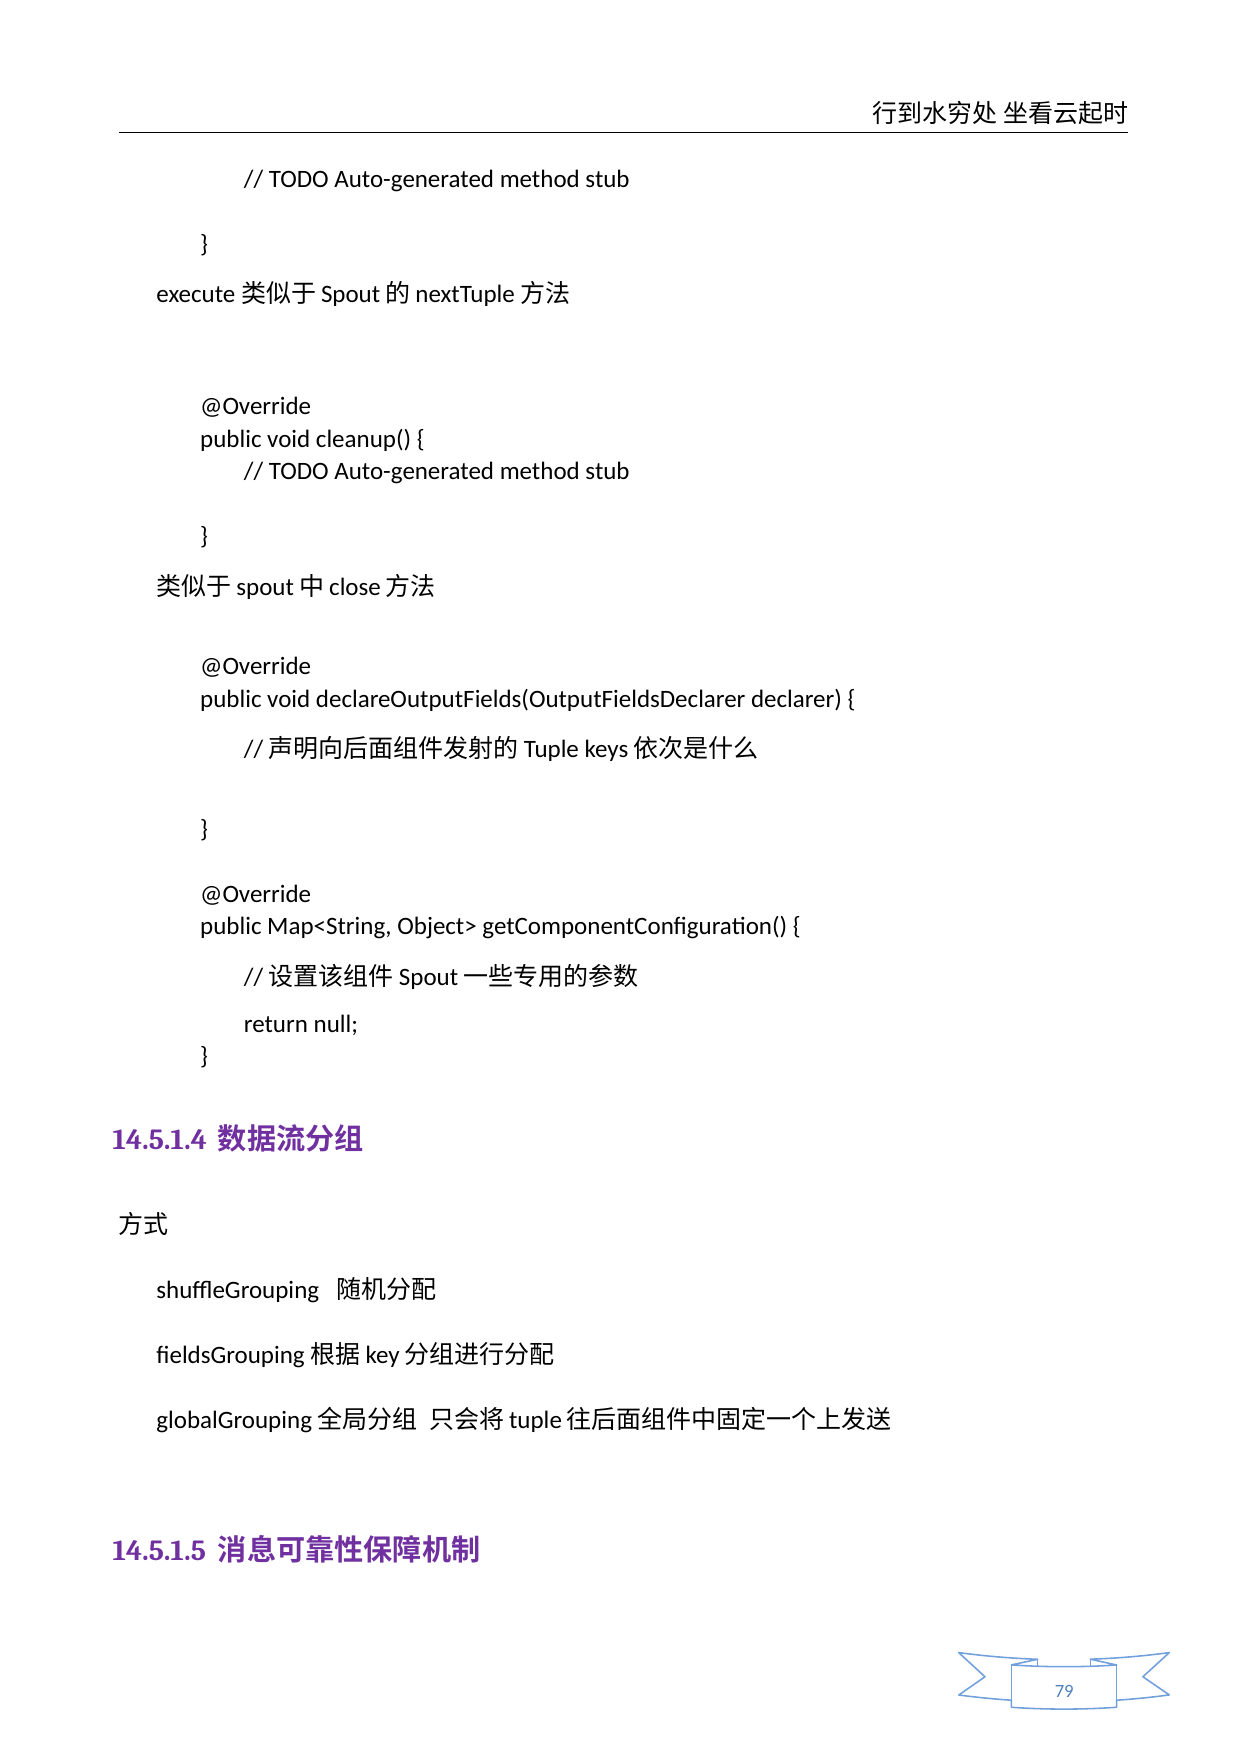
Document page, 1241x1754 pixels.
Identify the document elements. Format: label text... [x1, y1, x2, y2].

text shuffleGrouping 随机分配 [156, 1256, 1128, 1321]
text 类似于spout中close方法 [156, 552, 1128, 617]
text 方式 [119, 1191, 1128, 1256]
subtitle 消息可靠性保障机制 [112, 1516, 1128, 1581]
subtitle 数据流分组 [112, 1104, 1128, 1169]
text } [156, 812, 1128, 844]
text // TODO Auto-generated method stub [156, 454, 1128, 487]
text return null; [156, 1007, 1128, 1039]
text // TODO Auto-generated method stub [156, 162, 1128, 194]
text @Override [156, 389, 1128, 422]
text public Map<String, Object> getComponentConfiguration() { [156, 909, 1128, 942]
text // 声明向后面组件发射的Tuple keys依次是什么 [156, 714, 1128, 779]
text } [156, 1039, 1128, 1072]
text globalGrouping 全局分组 只会将tuple往后面组件中固定一个上发送 [156, 1386, 1128, 1451]
text } [156, 227, 1128, 259]
text @Override [156, 649, 1128, 682]
text @Override [156, 877, 1128, 909]
text public void cleanup() { [156, 422, 1128, 454]
text execute 类似于Spout的nextTuple方法 [156, 259, 1128, 324]
text } [156, 519, 1128, 552]
text // 设置该组件Spout一些专用的参数 [156, 942, 1128, 1007]
text public void declareOutputFields(OutputFieldsDeclarer declarer) { [156, 682, 1128, 714]
text fieldsGrouping 根据key分组进行分配 [156, 1321, 1128, 1386]
